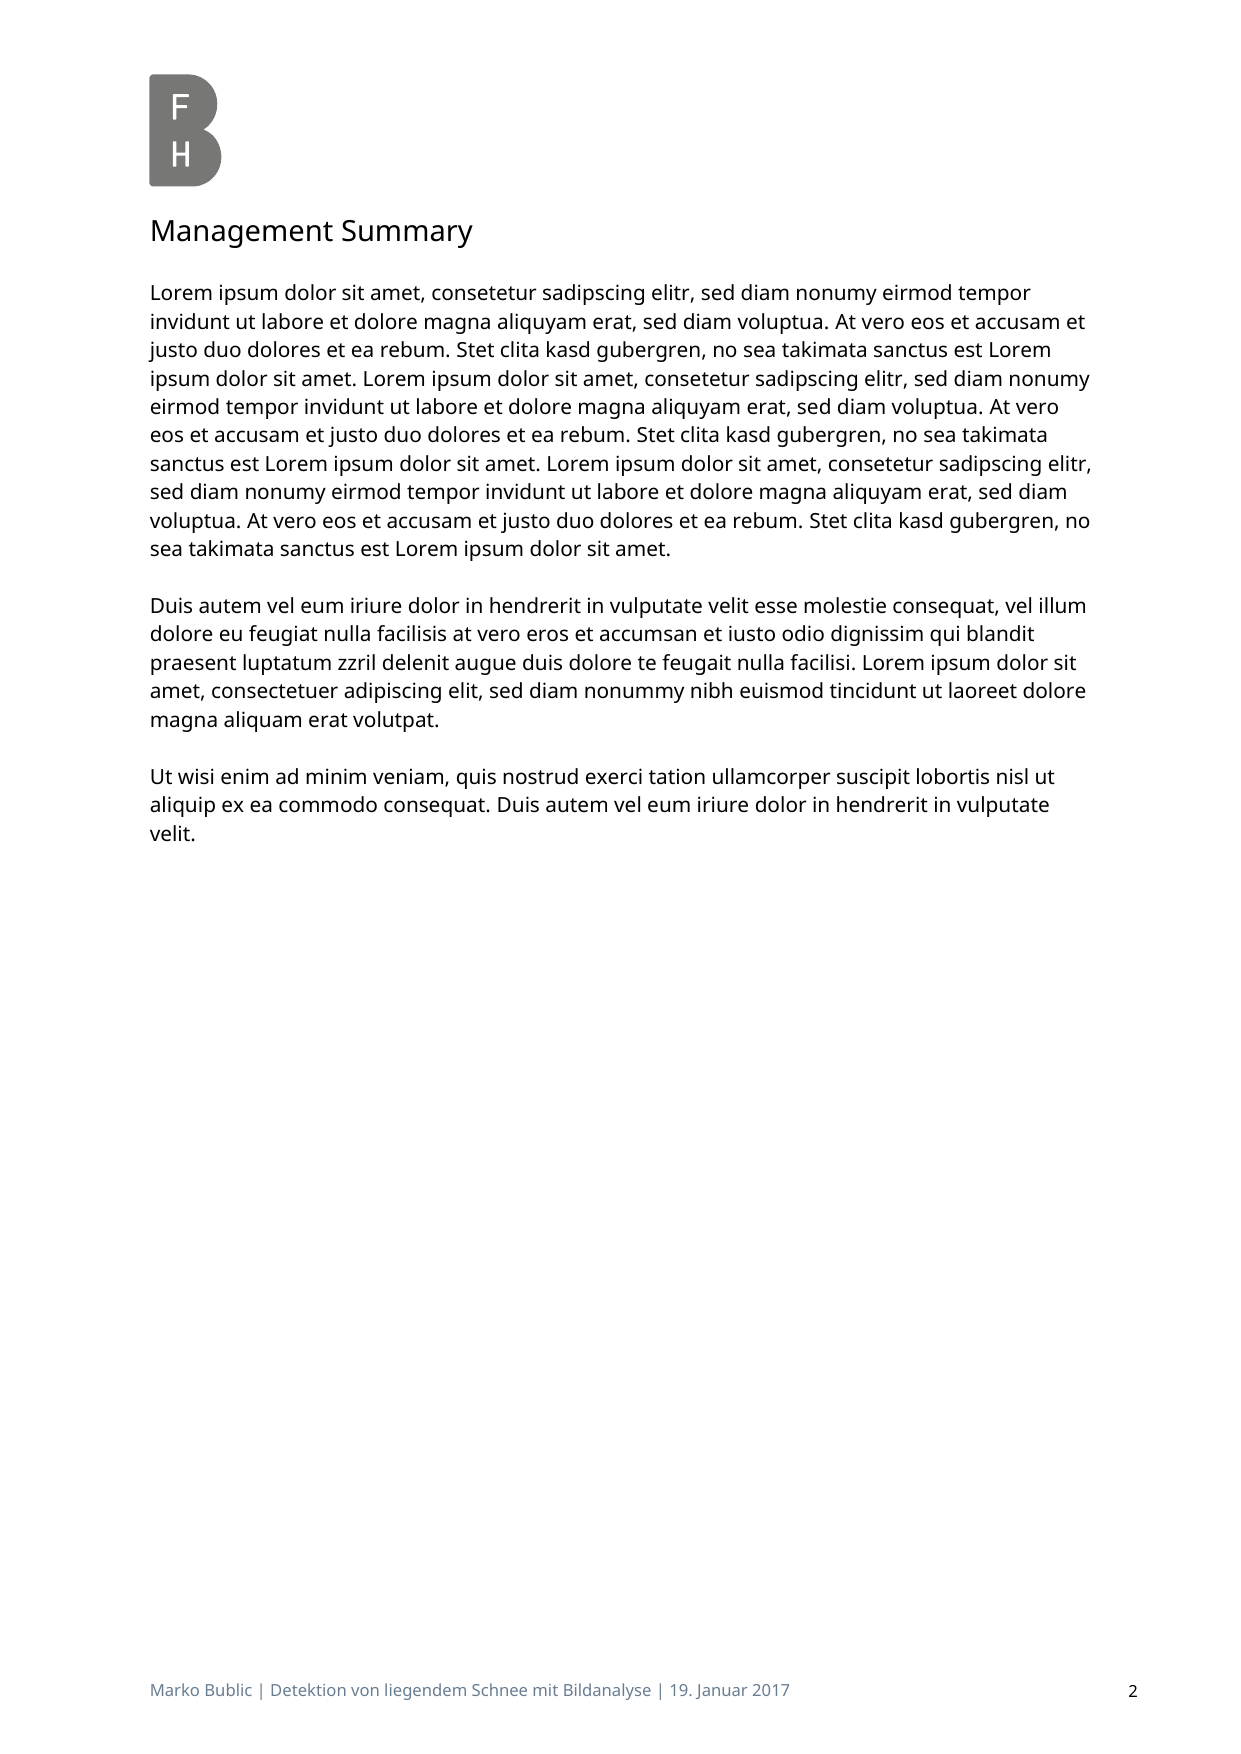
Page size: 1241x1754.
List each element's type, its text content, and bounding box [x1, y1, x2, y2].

text Duis autem vel eum iriure dolor in hendrerit in vulputate velit esse molestie consequat, vel illum dolore eu feugiat nulla facilisis at vero eros et accumsan et iusto odio dignissim qui blandit praesent luptatum zzril delenit augue duis dolore te feugait nulla facilisi. Lorem ipsum dolor sit amet, consectetuer adipiscing elit, sed diam nonummy nibh euismod tincidunt ut laoreet dolore magna aliquam erat volutpat. [149, 591, 1093, 733]
text Management Summary [149, 210, 1093, 250]
text Lorem ipsum dolor sit amet, consetetur sadipscing elitr, sed diam nonumy eirmod tempor invidunt ut labore et dolore magna aliquyam erat, sed diam voluptua. At vero eos et accusam et justo duo dolores et ea rebum. Stet clita kasd gubergren, no sea takimata sanctus est Lorem ipsum dolor sit amet. Lorem ipsum dolor sit amet, consetetur sadipscing elitr, sed diam nonumy eirmod tempor invidunt ut labore et dolore magna aliquyam erat, sed diam voluptua. At vero eos et accusam et justo duo dolores et ea rebum. Stet clita kasd gubergren, no sea takimata sanctus est Lorem ipsum dolor sit amet. Lorem ipsum dolor sit amet, consetetur sadipscing elitr, sed diam nonumy eirmod tempor invidunt ut labore et dolore magna aliquyam erat, sed diam voluptua. At vero eos et accusam et justo duo dolores et ea rebum. Stet clita kasd gubergren, no sea takimata sanctus est Lorem ipsum dolor sit amet. [149, 278, 1093, 563]
text Ut wisi enim ad minim veniam, quis nostrud exerci tation ullamcorper suscipit lobortis nisl ut aliquip ex ea commodo consequat. Duis autem vel eum iriure dolor in hendrerit in vulputate velit. [149, 762, 1093, 847]
